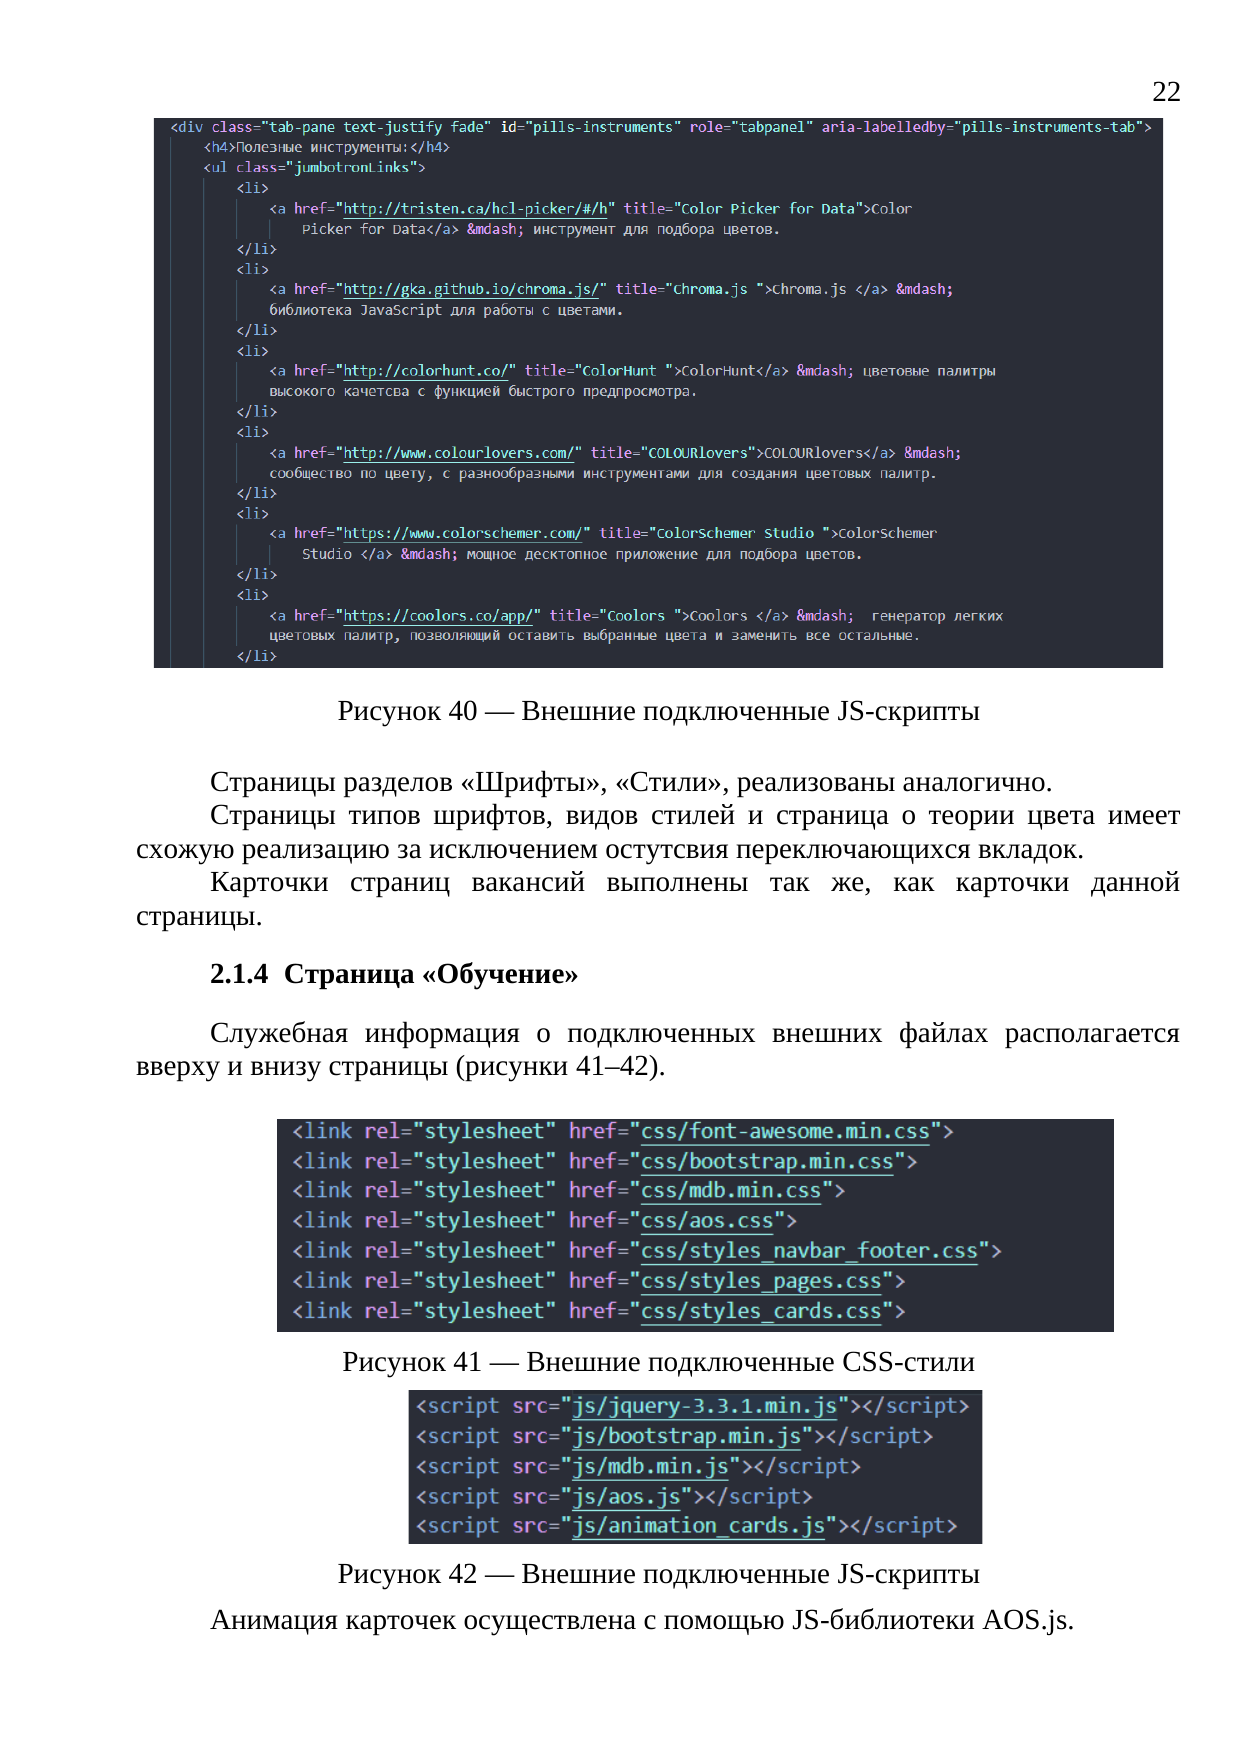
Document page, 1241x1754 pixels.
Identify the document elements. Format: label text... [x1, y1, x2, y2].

text Служебная информация о подключенных внешних файлах располагается вверху и внизу страницы (рисунки 41–42). [136, 1015, 1181, 1082]
picture [153, 118, 1164, 668]
text Рисунок 42 — Внешние подключенные JS-скрипты [136, 1556, 1181, 1590]
text Страницы типов шрифтов, видов стилей и страница о теории цвета имеет схожую реализацию за исключением остутсвия переключающихся вкладок. [136, 797, 1181, 864]
picture [277, 1119, 1114, 1332]
subtitle Страница «Обучение» [136, 956, 1181, 990]
picture [408, 1390, 983, 1544]
text Страницы разделов «Шрифты», «Стили», реализованы аналогично. [136, 764, 1181, 797]
text Рисунок 41 — Внешние подключенные CSS-стили [136, 1344, 1181, 1377]
text Анимация карточек осуществлена с помощью JS-библиотеки AOS.js. [136, 1602, 1181, 1636]
text Карточки страниц вакансий выполнены так же, как карточки данной страницы. [136, 864, 1181, 931]
text Рисунок 40 — Внешние подключенные JS-скрипты [136, 693, 1181, 726]
